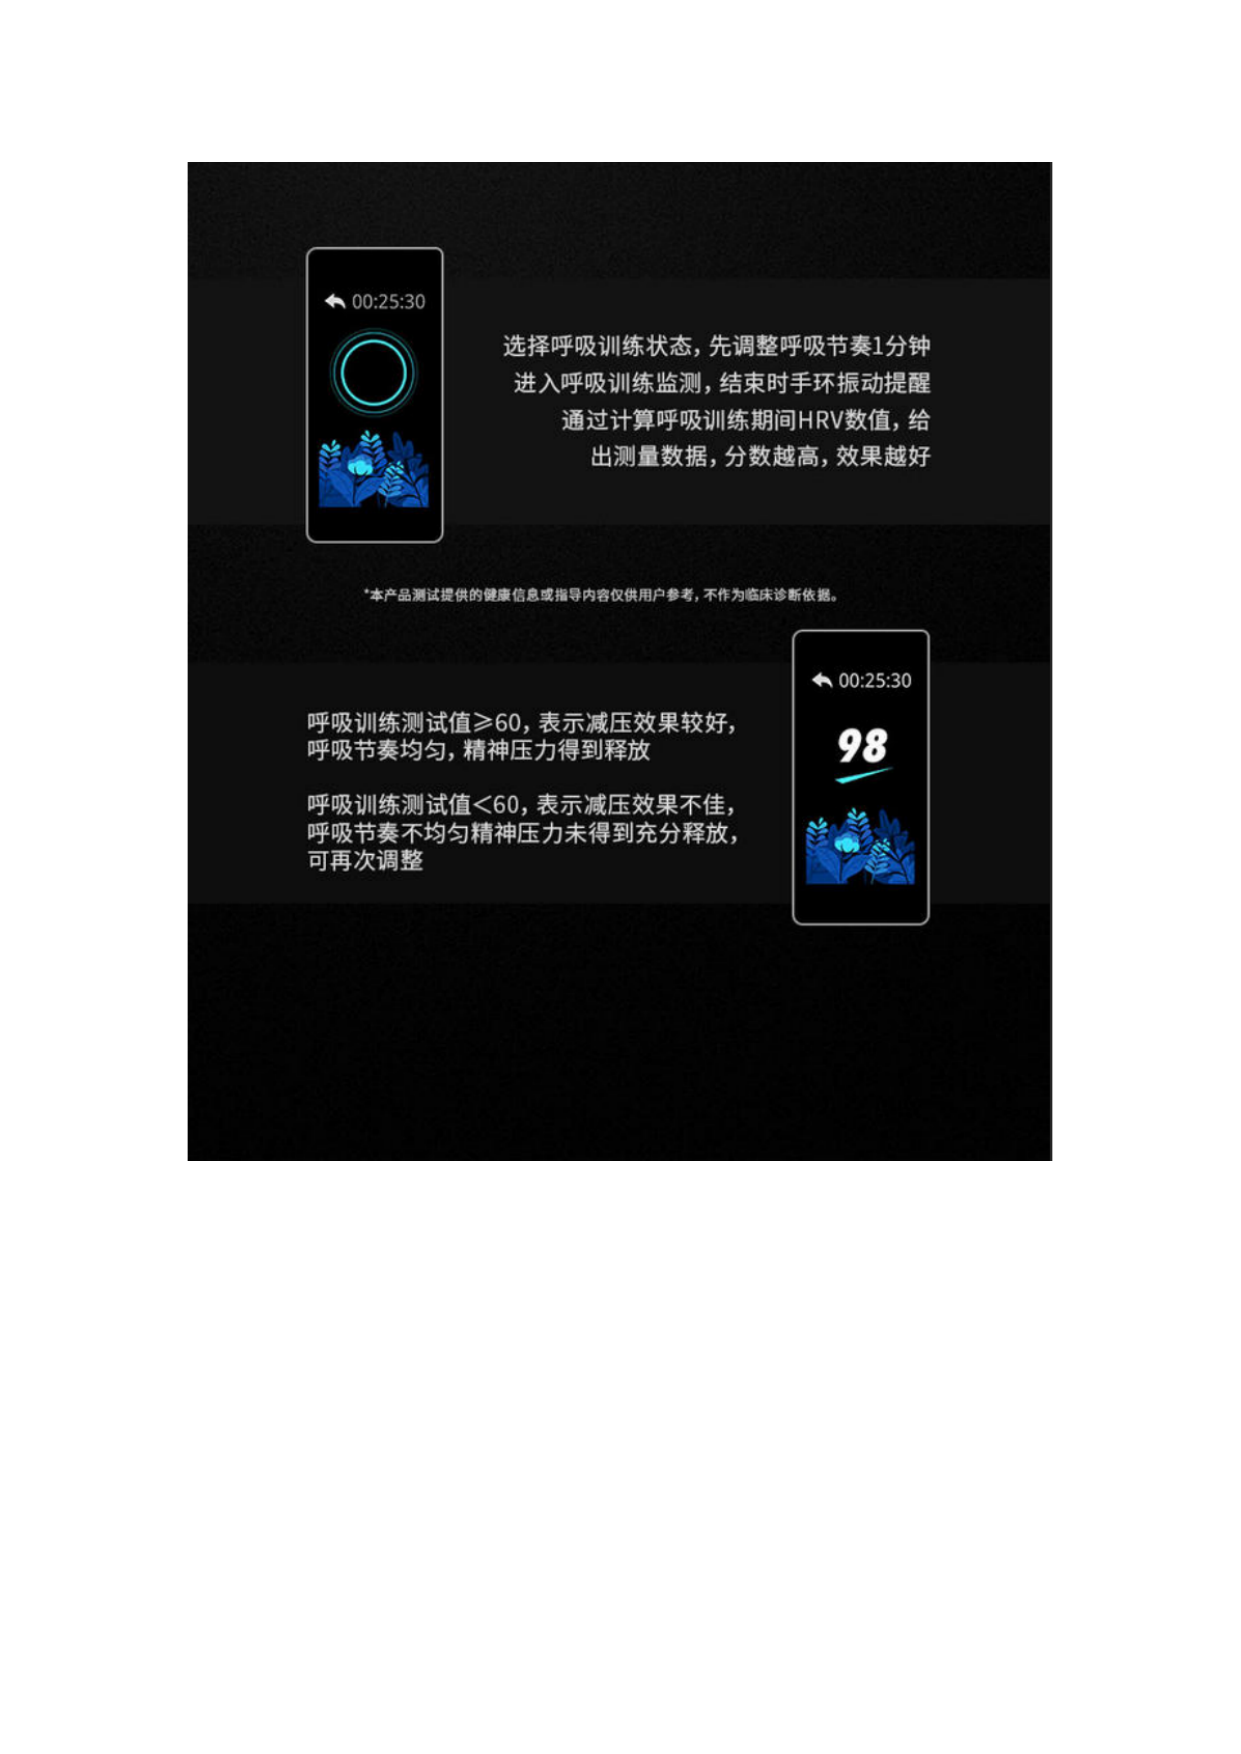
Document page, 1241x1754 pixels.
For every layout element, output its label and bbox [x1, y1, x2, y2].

picture [187, 162, 1053, 1161]
